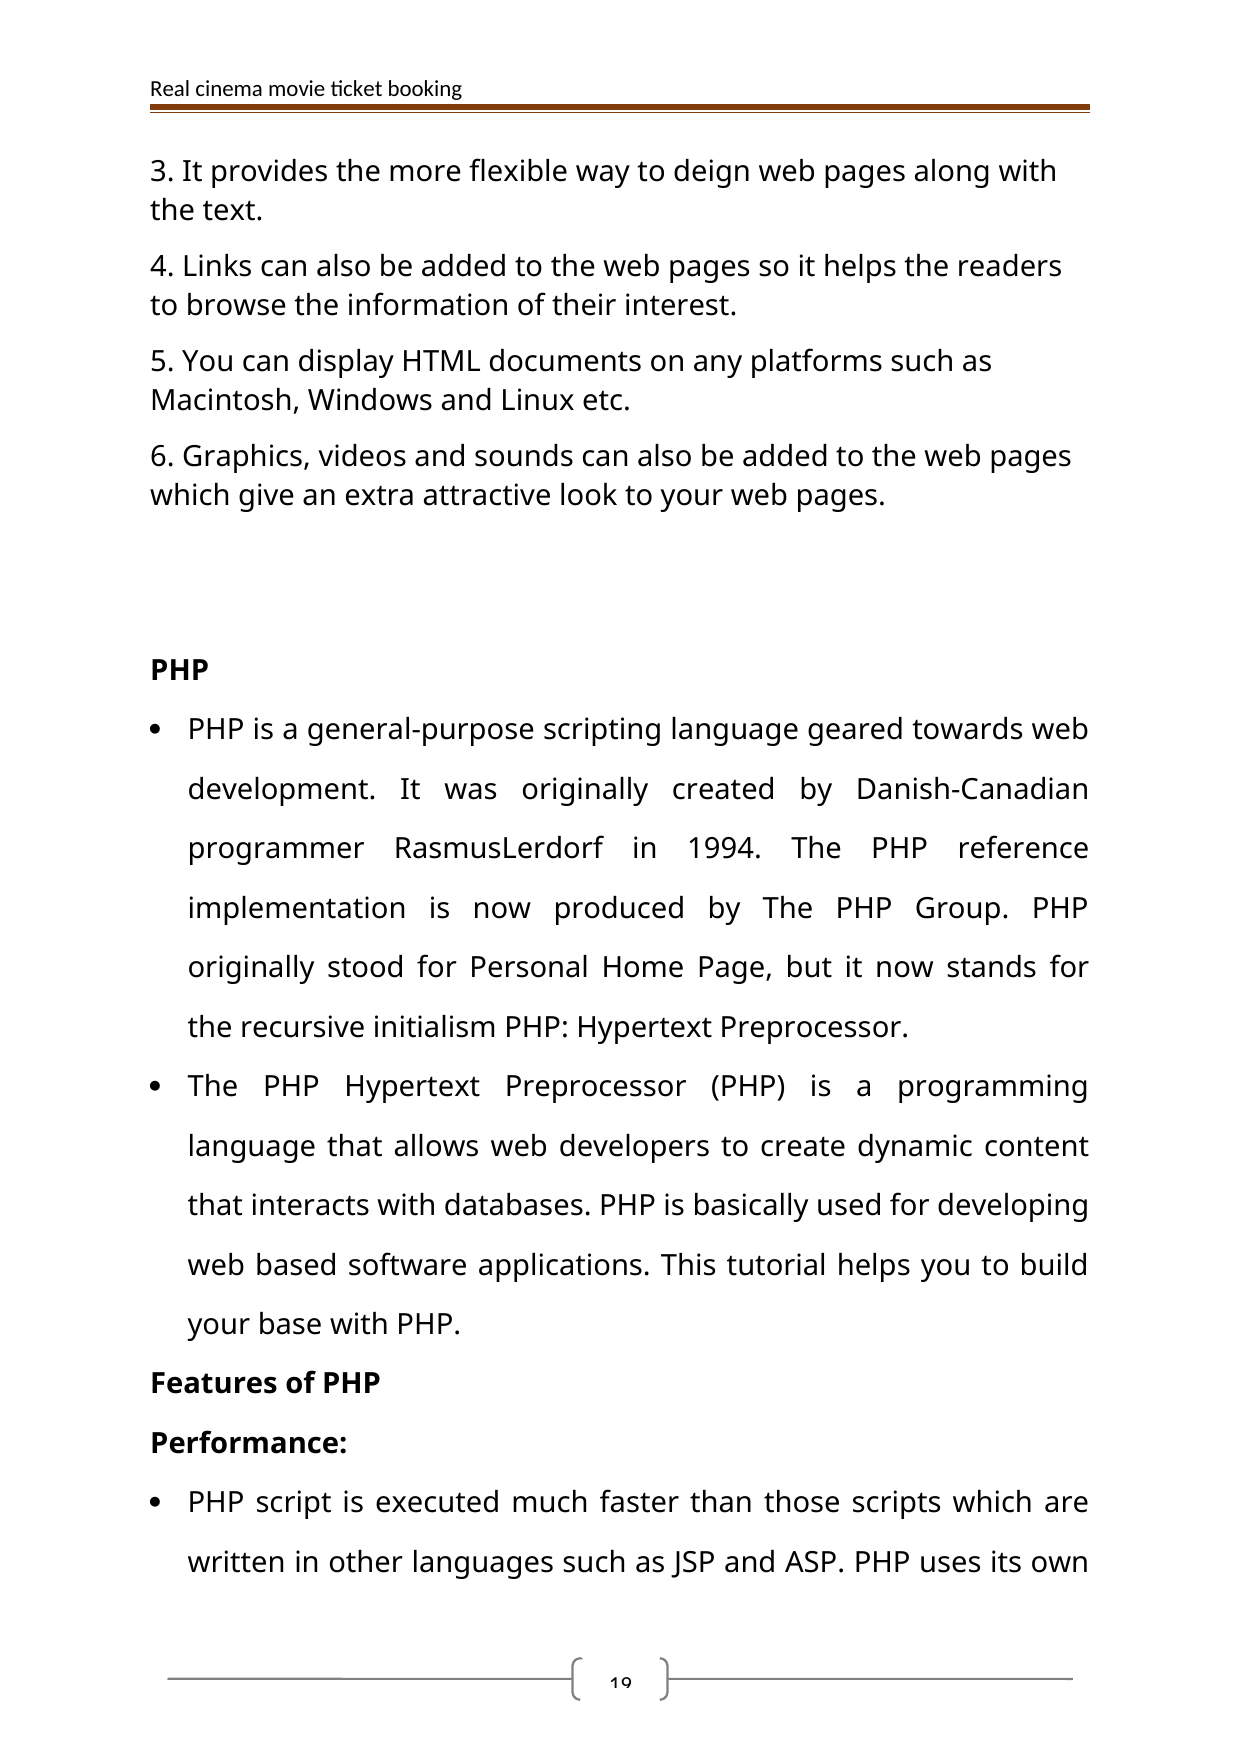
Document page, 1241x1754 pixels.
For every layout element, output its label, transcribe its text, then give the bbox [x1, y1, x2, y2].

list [150, 1482, 1090, 1581]
text Features of PHP [150, 1363, 1090, 1402]
text PHP [150, 649, 1090, 689]
text 4. Links can also be added to the web pages so it helps the readers to browse the information of their interest. [150, 245, 1090, 324]
text Performance: [150, 1422, 1090, 1462]
text 6. Graphics, videos and sounds can also be added to the web pages which give an extra attractive look to your web pages. [150, 435, 1090, 514]
text 3. It provides the more flexible way to deign web pages along with the text. [150, 150, 1090, 229]
list PHP is a general-purpose scripting language geared towards web development. It was originally created by Danish-Canadian programmer RasmusLerdorf in 1994. The PHP reference implementation is now produced by The PHP Group. PHP originally stood for Personal Home Page, but it now stands for the recursive initialism PHP: Hypertext Preprocessor. [150, 708, 1090, 1046]
text 5. You can display HTML documents on any platforms such as Macintosh, Windows and Linux etc. [150, 340, 1090, 419]
list The PHP Hypertext Preprocessor (PHP) is a programming language that allows web developers to create dynamic content that interacts with databases. PHP is basically used for developing web based software applications. This tutorial helps you to build your base with PHP. [150, 1065, 1090, 1343]
